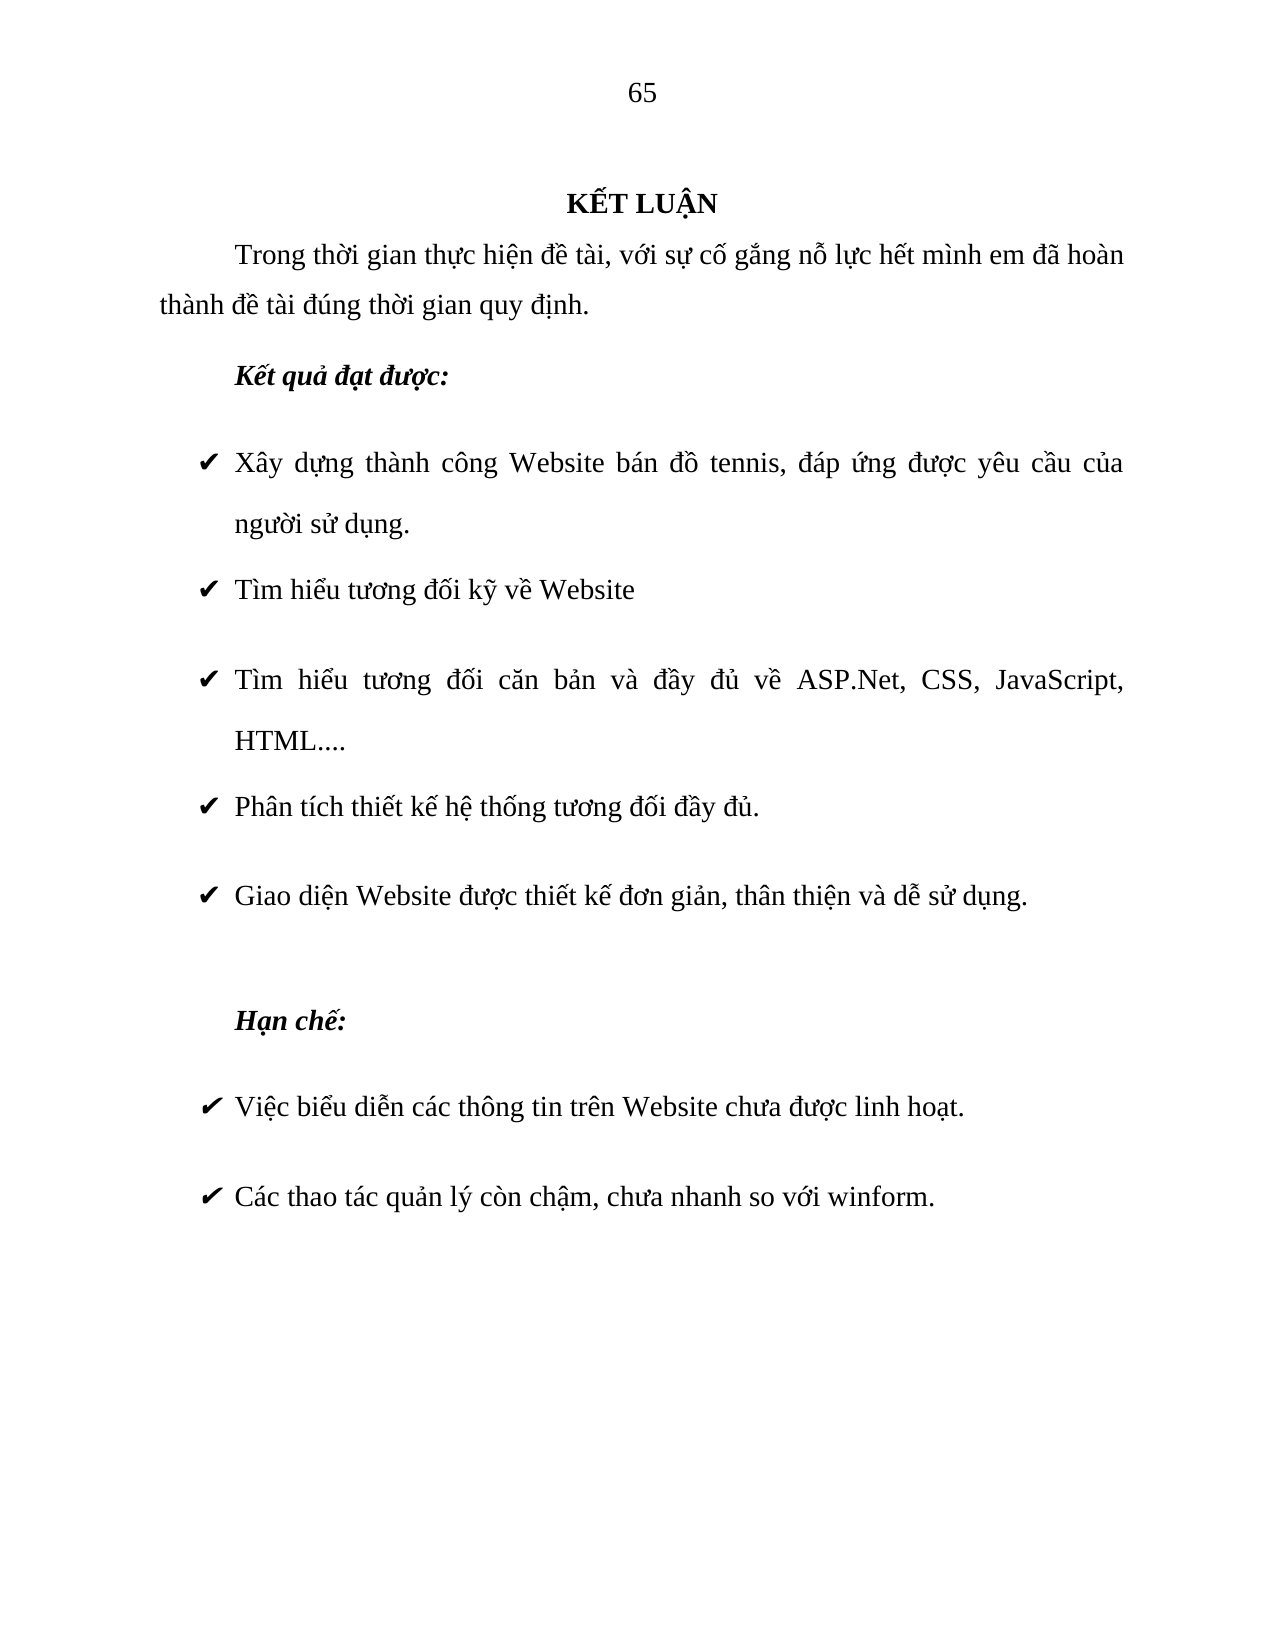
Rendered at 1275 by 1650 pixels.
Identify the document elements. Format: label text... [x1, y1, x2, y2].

text Hạn chế: [234, 1003, 1125, 1036]
list Việc biểu diễn các thông tin trên Website chưa được linh hoạt. [197, 1074, 1125, 1133]
text Kết quả đạt được: [159, 358, 1125, 392]
list Các thao tác quản lý còn chậm, chưa nhanh so với winform. [197, 1163, 1125, 1223]
list Xây dựng thành công Website bán đồ tennis, đáp ứng được yêu cầu của người sử dụng. [197, 429, 1125, 539]
list Tìm hiểu tương đối căn bản và đầy đủ về ASP.Net, CSS, JavaScript, HTML.... [197, 646, 1125, 756]
list Giao diện Website được thiết kế đơn giản, thân thiện và dễ sử dụng. [197, 863, 1125, 922]
text Trong thời gian thực hiện đề tài, với sự cố gắng nỗ lực hết mình em đã hoàn thành đề tài đúng thời gian quy định. [159, 237, 1125, 321]
subtitle KẾT LUẬN [159, 187, 1125, 220]
list Tìm hiểu tương đối kỹ về Website [197, 556, 1125, 616]
list Phân tích thiết kế hệ thống tương đối đầy đủ. [197, 773, 1125, 833]
